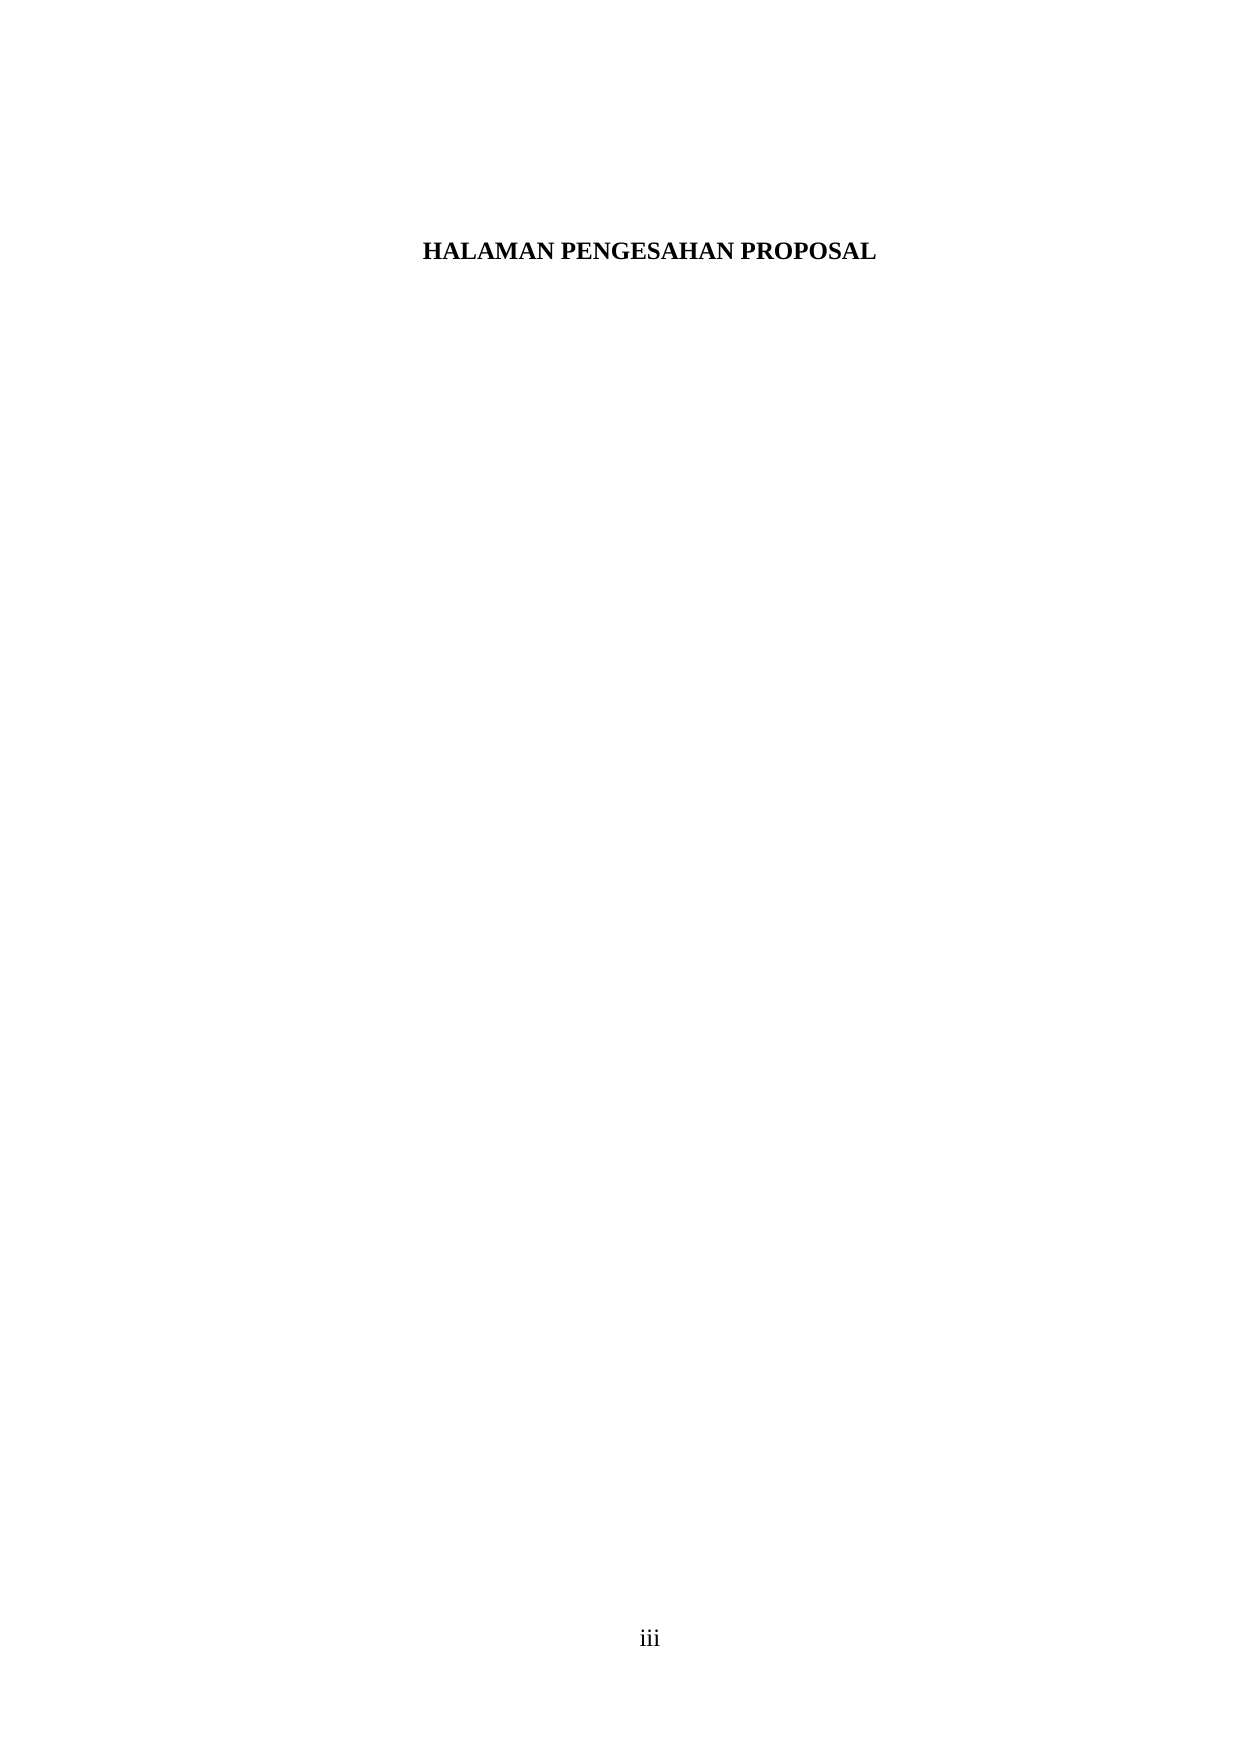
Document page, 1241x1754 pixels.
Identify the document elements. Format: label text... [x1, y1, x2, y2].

subtitle HALAMAN PENGESAHAN PROPOSAL [236, 236, 1063, 265]
